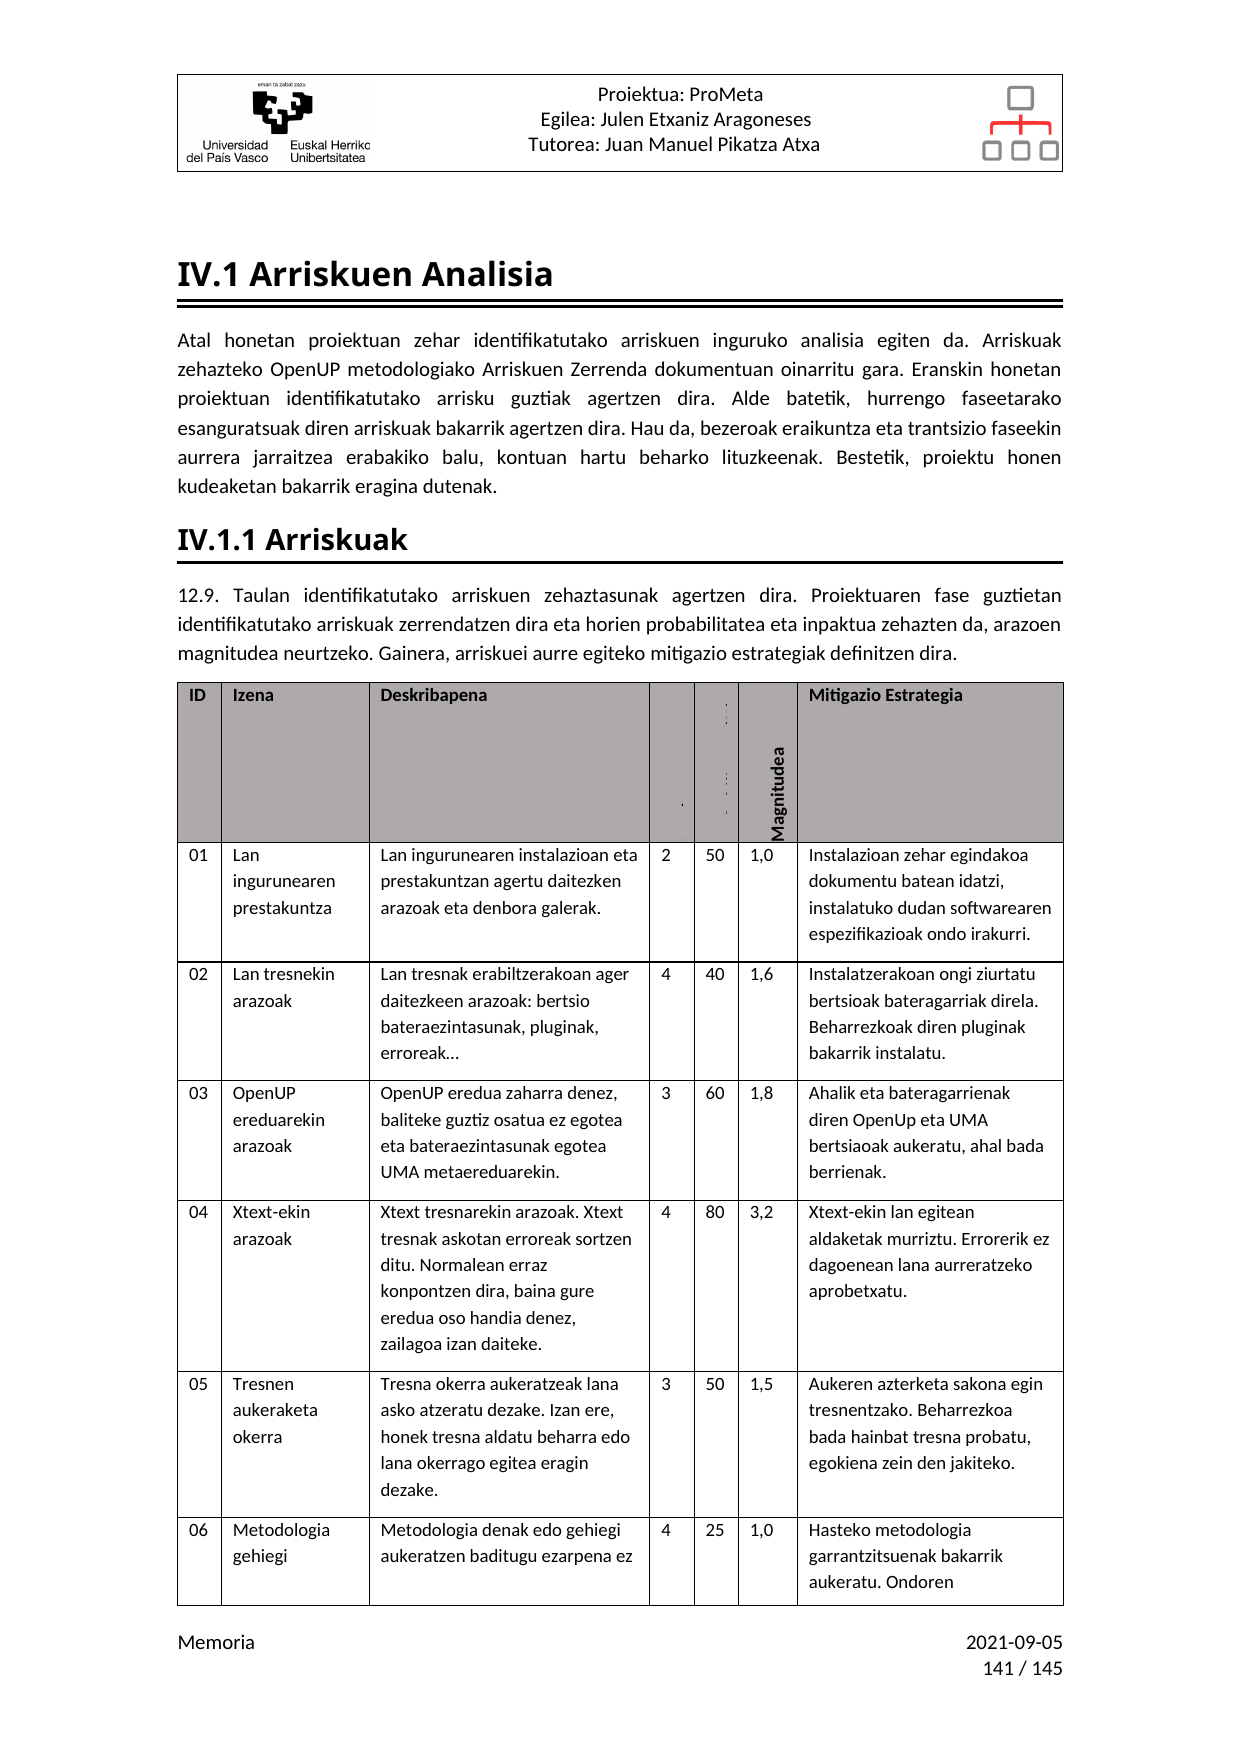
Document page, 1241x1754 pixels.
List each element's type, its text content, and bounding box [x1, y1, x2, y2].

subtitle IV.1.1 Arriskuak [177, 519, 1063, 561]
table_cell 1,0 [739, 1518, 797, 1605]
table_cell Instalatzerakoan ongi ziurtatu bertsioak bateragarriak direla. Beharrezkoak diren pluginak bakarrik instalatu. [798, 963, 1063, 1080]
table_cell Lan tresnak erabiltzerakoan ager daitezkeen arazoak: bertsio bateraezintasunak, pluginak, erroreak… [370, 963, 649, 1080]
table_cell 3 [650, 1372, 694, 1517]
table_cell 40 [695, 963, 738, 1080]
table_cell 03 [178, 1081, 221, 1199]
table_cell 60 [695, 1081, 738, 1199]
subtitle IV.1 Arriskuen Analisia [177, 251, 1063, 299]
table_cell 2 [650, 843, 694, 961]
table_header Deskribapena [370, 683, 649, 842]
table_header Mitigazio Estrategia [798, 683, 1063, 842]
picture [978, 80, 1060, 162]
table_cell Aukeren azterketa sakona egin tresnentzako. Beharrezkoa bada hainbat tresna probatu, egokiena zein den jakiteko. [798, 1372, 1063, 1517]
table_cell 01 [178, 843, 221, 961]
table_cell 1,5 [739, 1372, 797, 1517]
table_cell 04 [178, 1201, 221, 1371]
table_cell Lan ingurunearen prestakuntza [222, 843, 369, 961]
table_header Izena [222, 683, 369, 842]
table_cell 50 [695, 1372, 738, 1517]
table_cell 3,2 [739, 1201, 797, 1371]
table_cell 50 [695, 843, 738, 961]
table_cell Tresna okerra aukeratzeak lana asko atzeratu dezake. Izan ere, honek tresna aldatu beharra edo lana okerrago egitea eragin dezake. [370, 1372, 649, 1517]
table_cell 06 [178, 1518, 221, 1605]
text Atal honetan proiektuan zehar identifikatutako arriskuen inguruko analisia egiten da. Arriskuak zehazteko OpenUP metodologiako Arriskuen Zerrenda dokumentuan oinarritu gara. Eranskin honetan proiektuan identifikatutako arrisku guztiak agertzen dira. Alde batetik, hurrengo faseetarako esanguratsuak diren arriskuak bakarrik agertzen dira. Hau da, bezeroak eraikuntza eta trantsizio faseekin aurrera jarraitzea erabakiko balu, kontuan hartu beharko lituzkeenak. Bestetik, proiektu honen kudeaketan bakarrik eragina dutenak. [177, 327, 1063, 498]
table_cell Instalazioan zehar egindakoa dokumentu batean idatzi, instalatuko dudan softwarearen espezifikazioak ondo irakurri. [798, 843, 1063, 961]
table_cell 4 [650, 1201, 694, 1371]
table_cell 4 [650, 963, 694, 1080]
table_cell Metodologia denak edo gehiegi aukeratzen baditugu ezarpena ez bukatzeko aukera daukagu. [370, 1518, 649, 1605]
table_cell Xtext-ekin lan egitean aldaketak murriztu. Errorerik ez dagoenean lana aurreratzeko aprobetxatu. [798, 1201, 1063, 1371]
table_cell OpenUP ereduarekin arazoak [222, 1081, 369, 1199]
table_cell 1,0 [739, 843, 797, 961]
table_cell 05 [178, 1372, 221, 1517]
table_header Inpaktua [650, 683, 694, 842]
table_cell Xtext tresnarekin arazoak. Xtext tresnak askotan erroreak sortzen ditu. Normalean erraz konpontzen dira, baina gure eredua oso handia denez, zailagoa izan daiteke. [370, 1201, 649, 1371]
table_header Magnitudea [739, 683, 797, 842]
table_cell 1,8 [739, 1081, 797, 1199]
table_header Probabilitatea (%) [695, 683, 738, 842]
table_cell Metodologia gehiegi aukeratzea [222, 1518, 369, 1605]
table_cell 4 [650, 1518, 694, 1605]
table_cell 25 [695, 1518, 738, 1605]
picture [182, 81, 370, 162]
table_header ID [178, 683, 221, 842]
table_cell 80 [695, 1201, 738, 1371]
table_cell Lan tresnekin arazoak [222, 963, 369, 1080]
table_cell Lan ingurunearen instalazioan eta prestakuntzan agertu daitezken arazoak eta denbora galerak. [370, 843, 649, 961]
table_cell 3 [650, 1081, 694, 1199]
table_cell 02 [178, 963, 221, 1080]
table_cell Ahalik eta bateragarrienak diren OpenUp eta UMA bertsiaoak aukeratu, ahal bada berrienak. [798, 1081, 1063, 1199]
table_cell Hasteko metodologia garrantzitsuenak bakarrik aukeratu. Ondoren beharrezkoa bada metodologia gehiago gehitu. [798, 1518, 1063, 1605]
table_cell Tresnen aukeraketa okerra [222, 1372, 369, 1517]
table_cell Xtext-ekin arazoak [222, 1201, 369, 1371]
table_cell OpenUP eredua zaharra denez, baliteke guztiz osatua ez egotea eta bateraezintasunak egotea UMA metaereduarekin. [370, 1081, 649, 1199]
table_cell 1,6 [739, 963, 797, 1080]
